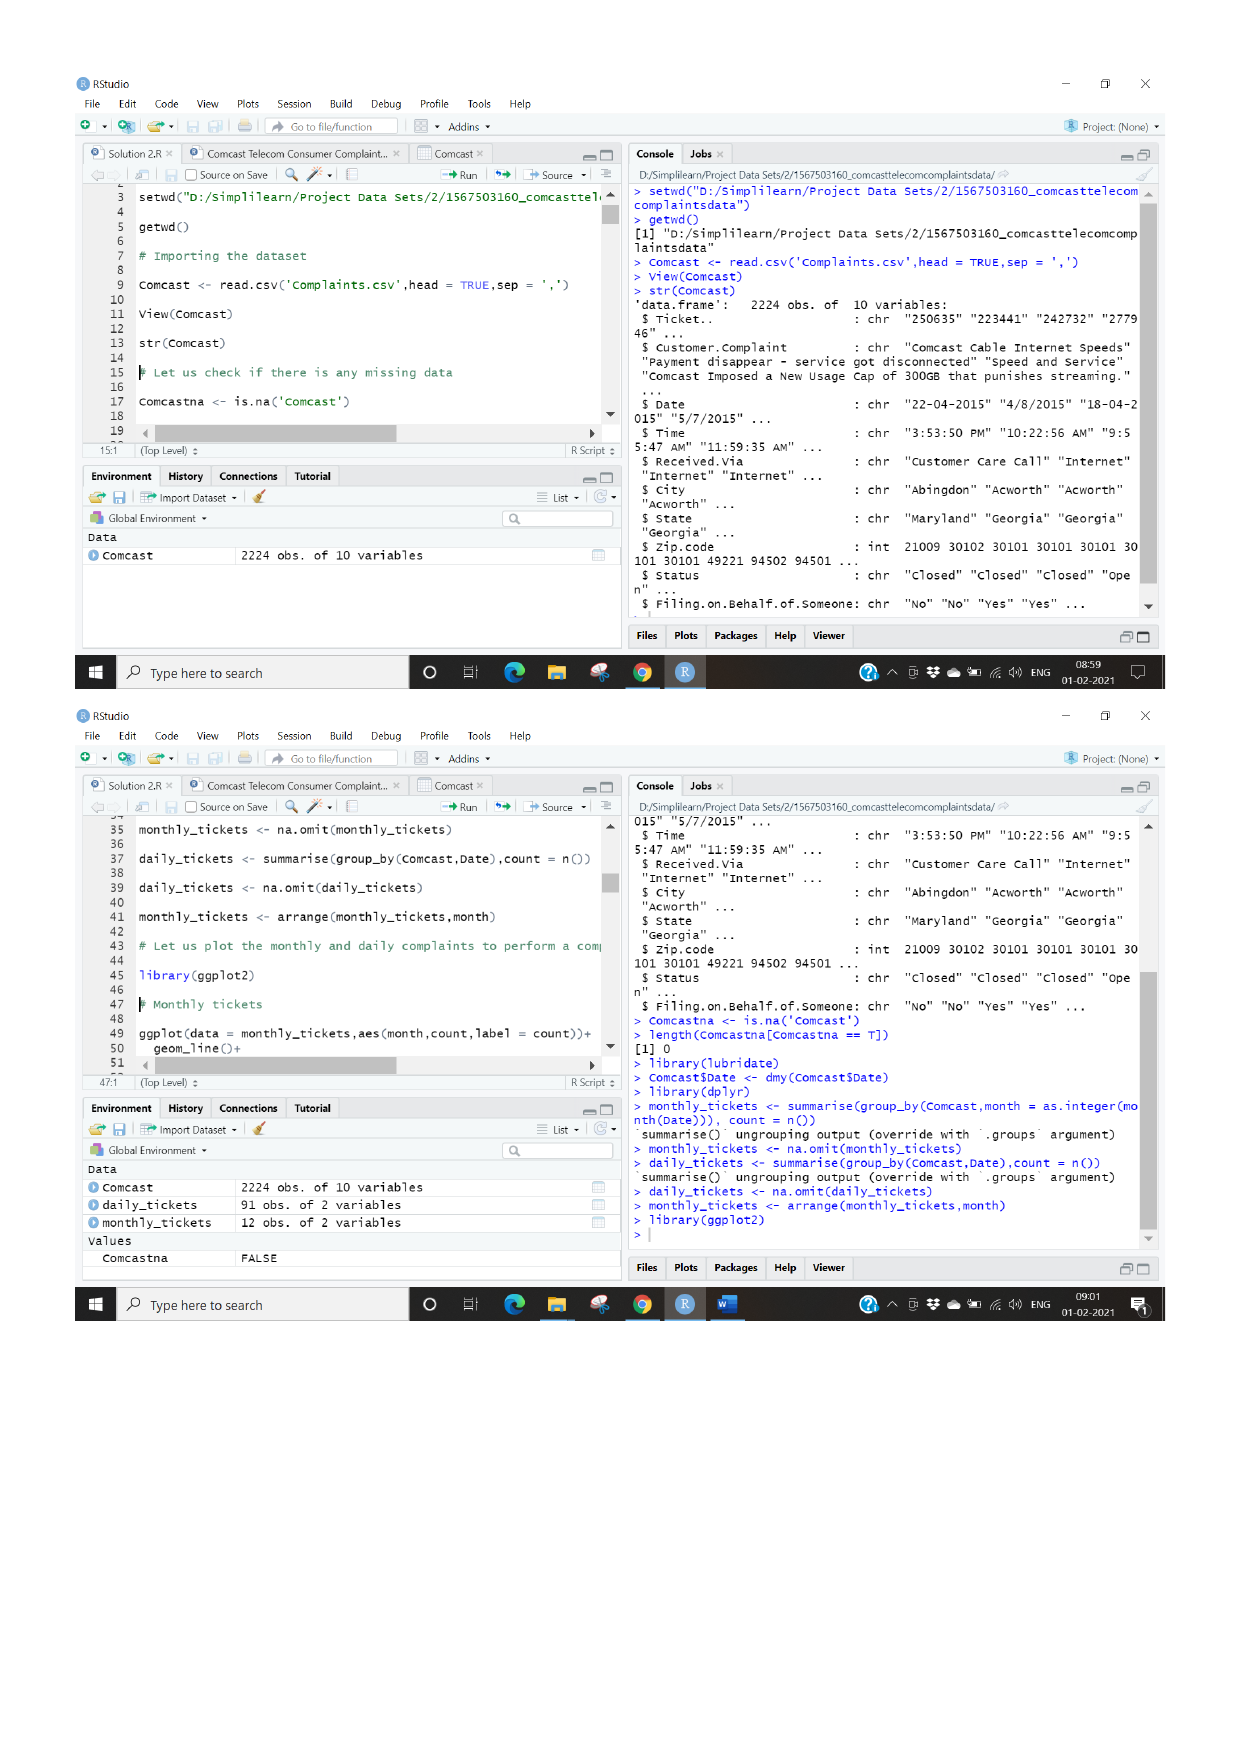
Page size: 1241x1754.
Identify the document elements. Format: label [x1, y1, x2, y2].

picture [75, 707, 1166, 1321]
picture [75, 75, 1166, 689]
